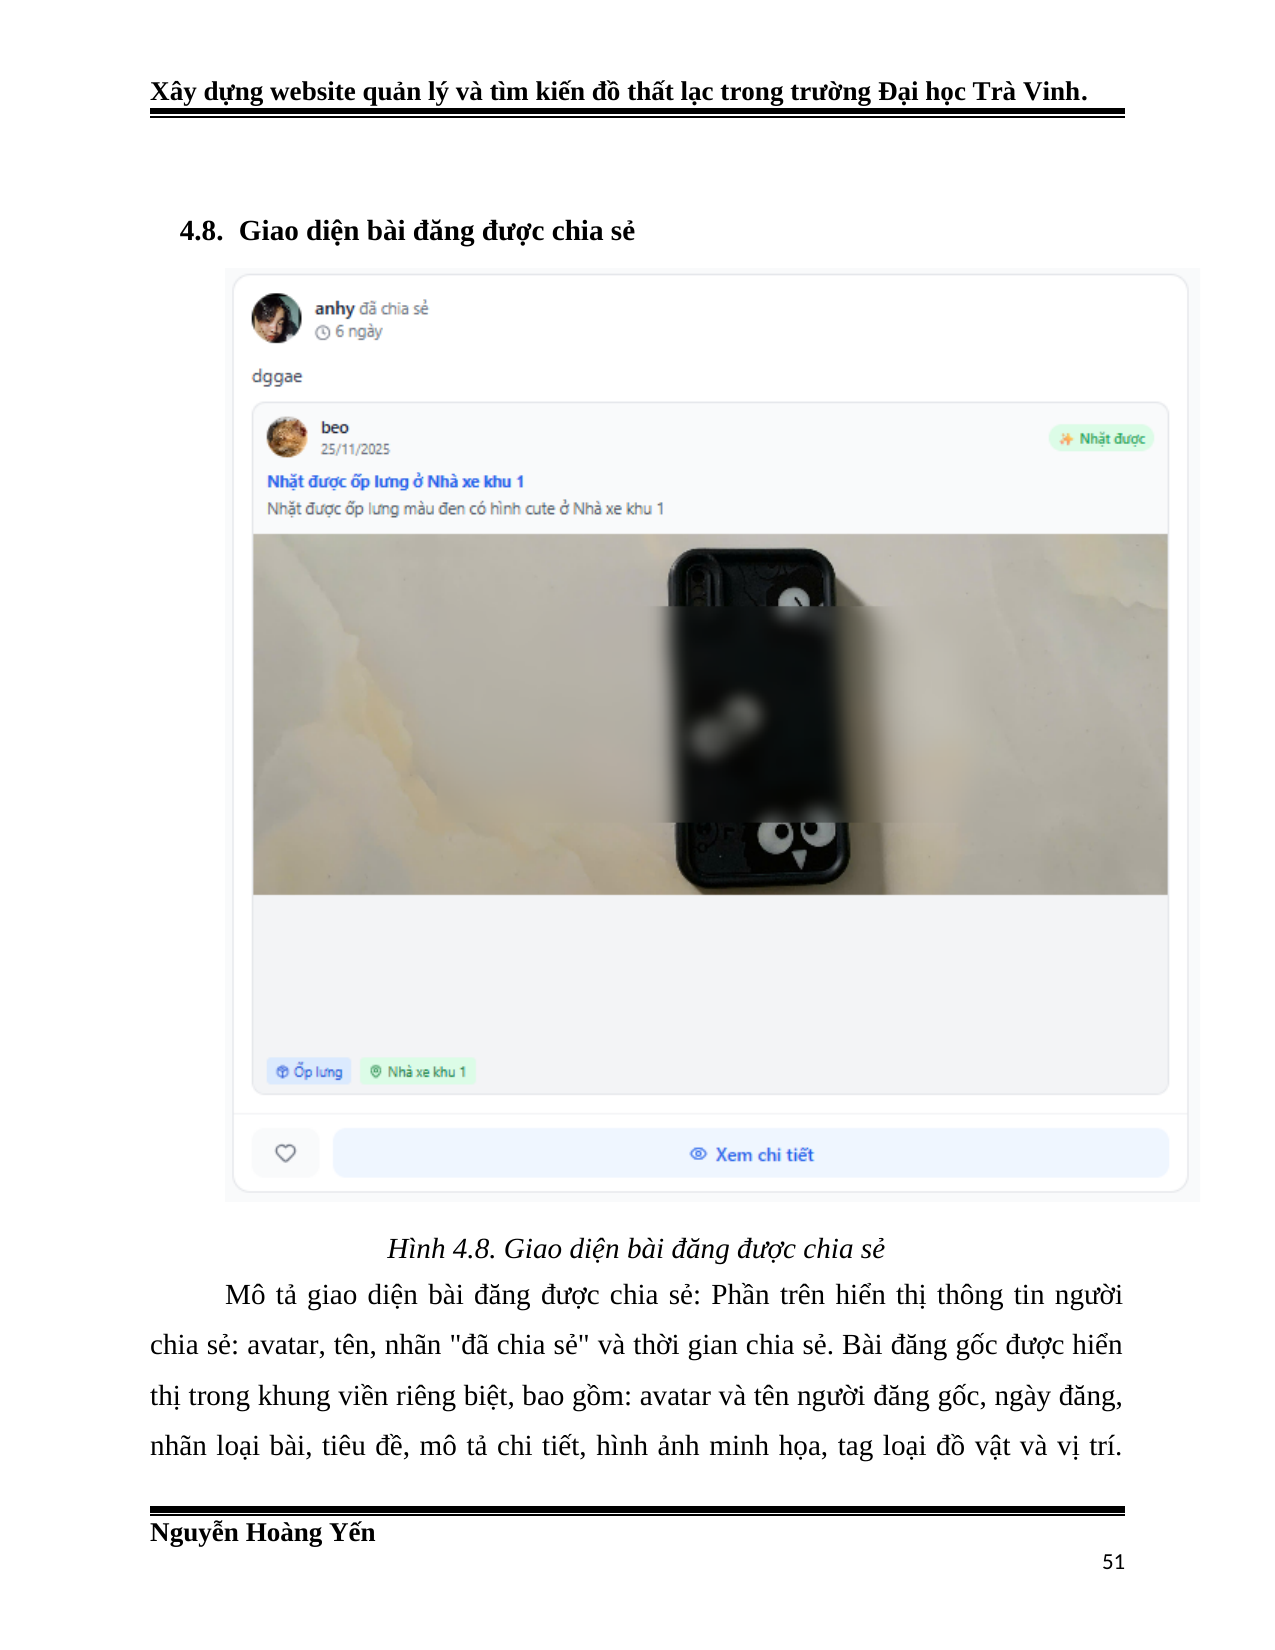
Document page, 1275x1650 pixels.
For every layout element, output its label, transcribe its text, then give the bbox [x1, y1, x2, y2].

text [150, 1277, 1125, 1462]
picture [225, 268, 1200, 1202]
text Giao diện bài đăng được chia sẻ [179, 213, 1125, 246]
text Hình 4.8. Giao diện bài đăng được chia sẻ [150, 1231, 1125, 1264]
